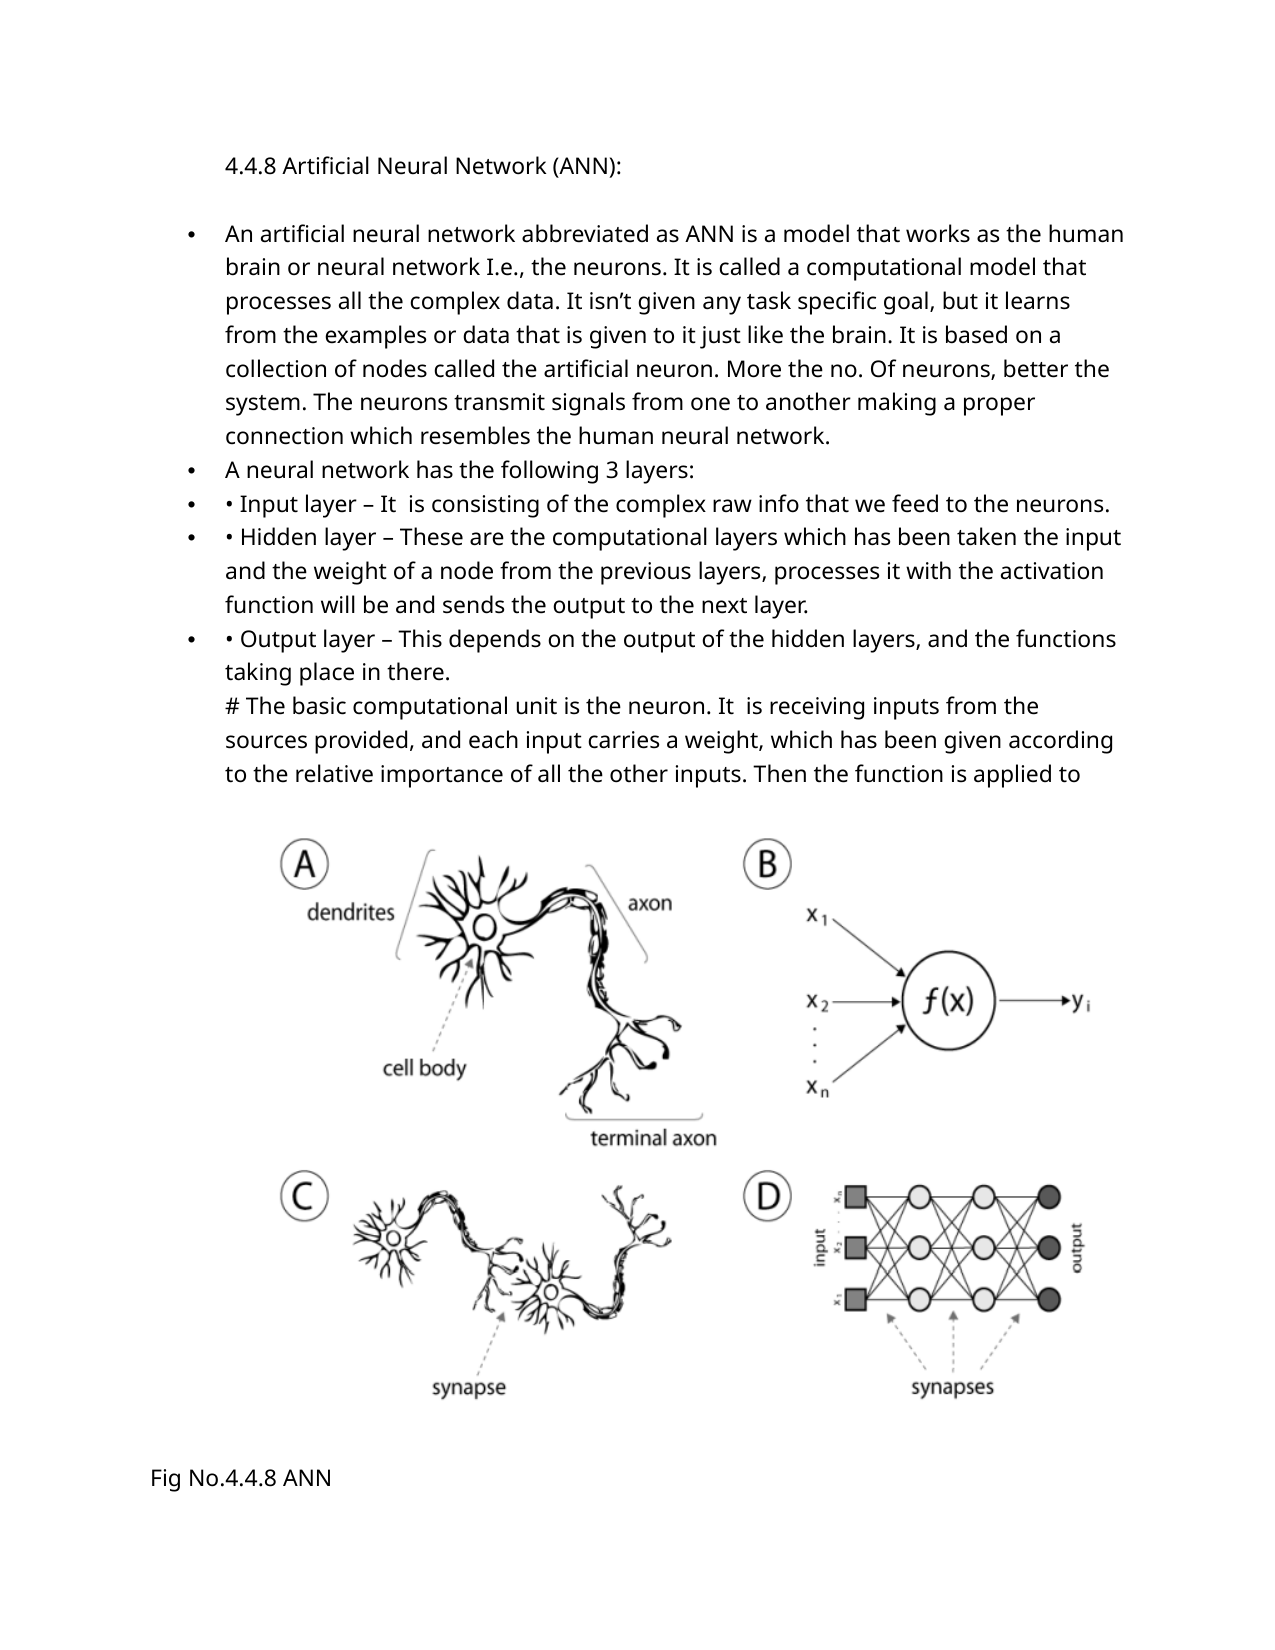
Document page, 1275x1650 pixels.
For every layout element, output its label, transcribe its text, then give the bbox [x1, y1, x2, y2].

list • Hidden layer – These are the computational layers which has been taken the input and the weight of a node from the previous layers, processes it with the activation function will be and sends the output to the next layer. [187, 521, 1125, 620]
list A neural network has the following 3 layers: [187, 454, 1125, 485]
list • Input layer – It is consisting of the complex raw info that we feed to the neurons. [187, 487, 1125, 519]
text Fig No.4.4.8 ANN [150, 1462, 1125, 1493]
list 4.4.8 Artificial Neural Network (ANN): [225, 150, 1125, 181]
list • Output layer – This depends on the output of the hidden layers, and the functions taking place in there. [187, 622, 1125, 687]
picture [225, 791, 1165, 1443]
list # The basic computational unit is the neuron. It is receiving inputs from the sources provided, and each input carries a weight, which has been given according to the relative importance of all the other inputs. Then the function is applied to [225, 690, 1125, 789]
list An artificial neural network abbreviated as ANN is a model that works as the human brain or neural network I.e., the neurons. It is called a computational model that processes all the complex data. It isn’t given any task specific goal, but it learns from the examples or data that is given to it just like the brain. It is based on a collection of nodes called the artificial neuron. More the no. Of neurons, better the system. The neurons transmit signals from one to another making a proper connection which resembles the human neural network. [187, 217, 1125, 451]
